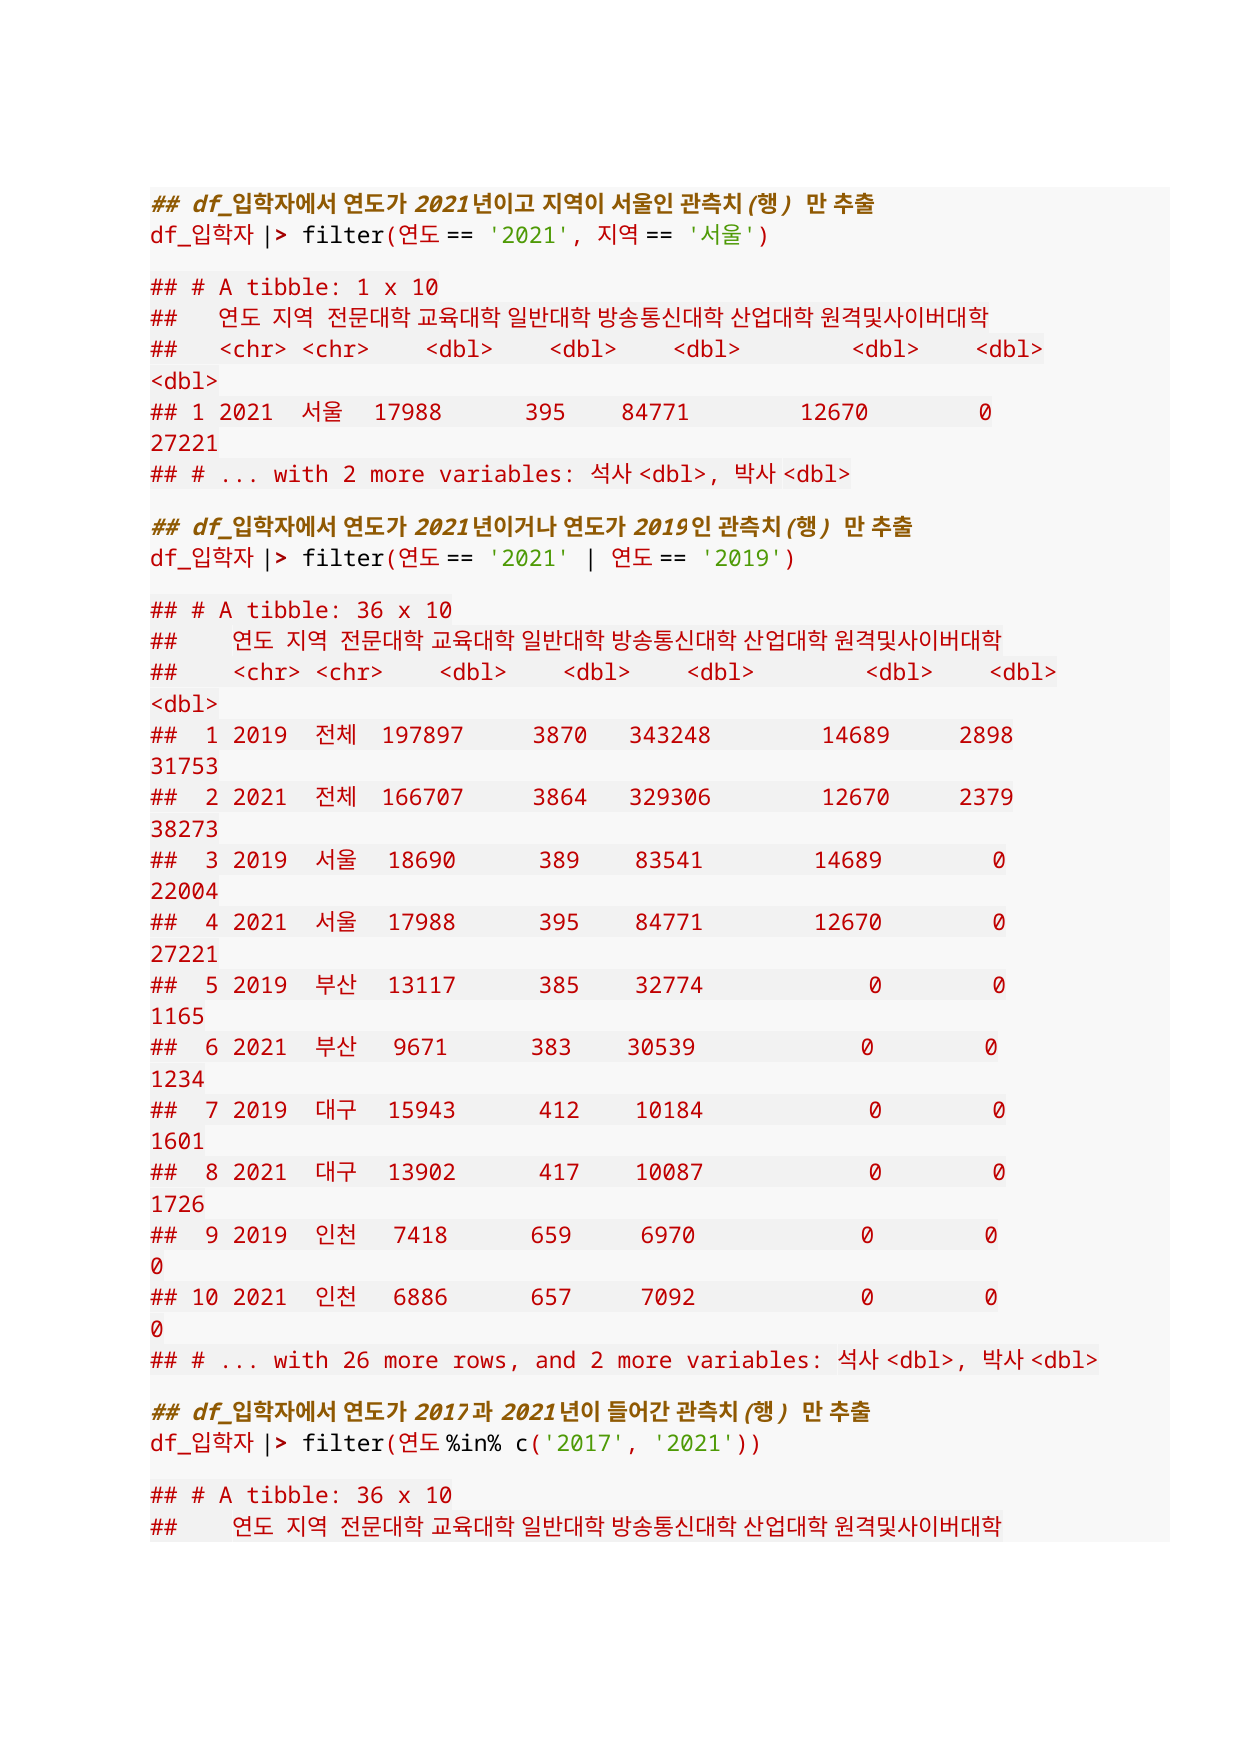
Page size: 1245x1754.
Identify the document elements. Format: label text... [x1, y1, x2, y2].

text ## df_입학자에서 연도가 2017과 2021년이 들어간 관측치(행) 만 추출 df_입학자 |> filter(연도 %in% c('2017', '2021')) [762, 1396, 1170, 1458]
text ## # A tibble: 36 x 10 ## 연도 지역 전문대학 교육대학 일반대학 방송통신대학 산업대학 원격및사이버대학 ## <chr> <chr> <dbl> <dbl> <dbl> <dbl> <dbl> <dbl> ## 1 2019 전체 197897 3870 343248 14689 2898 31753 ## 2 2021 전체 166707 3864 329306 12670 2379 38273 ## 3 2019 서울 18690 389 83541 14689 0 22004 ## 4 2021 서울 17988 395 84771 12670 0 27221 ## 5 2019 부산 13117 385 32774 0 0 1165 ## 6 2021 부산 9671 383 30539 0 0 1234 ## 7 2019 대구 15943 412 10184 0 0 1601 ## 8 2021 대구 13902 417 10087 0 0 1726 ## 9 2019 인천 7418 659 6970 0 0 0 ## 10 2021 인천 6886 657 7092 0 0 0 ## # ... with 26 more rows, and 2 more variables: 석사 <dbl>, 박사 <dbl> [150, 594, 1170, 1375]
text ## df_입학자에서 연도가 2021년이거나 연도가 2019인 관측치(행) 만 추출 df_입학자 |> filter(연도 == '2021' | 연도 == '2019') [797, 510, 1170, 573]
text ## # A tibble: 1 x 10 ## 연도 지역 전문대학 교육대학 일반대학 방송통신대학 산업대학 원격및사이버대학 ## <chr> <chr> <dbl> <dbl> <dbl> <dbl> <dbl> <dbl> ## 1 2021 서울 17988 395 84771 12670 0 27221 ## # ... with 2 more variables: 석사 <dbl>, 박사 <dbl> [150, 271, 1170, 489]
text ## df_입학자에서 연도가 2021년이고 지역이 서울인 관측치(행) 만 추출 df_입학자 |> filter(연도 == '2021', 지역 == '서울') [150, 187, 1170, 250]
